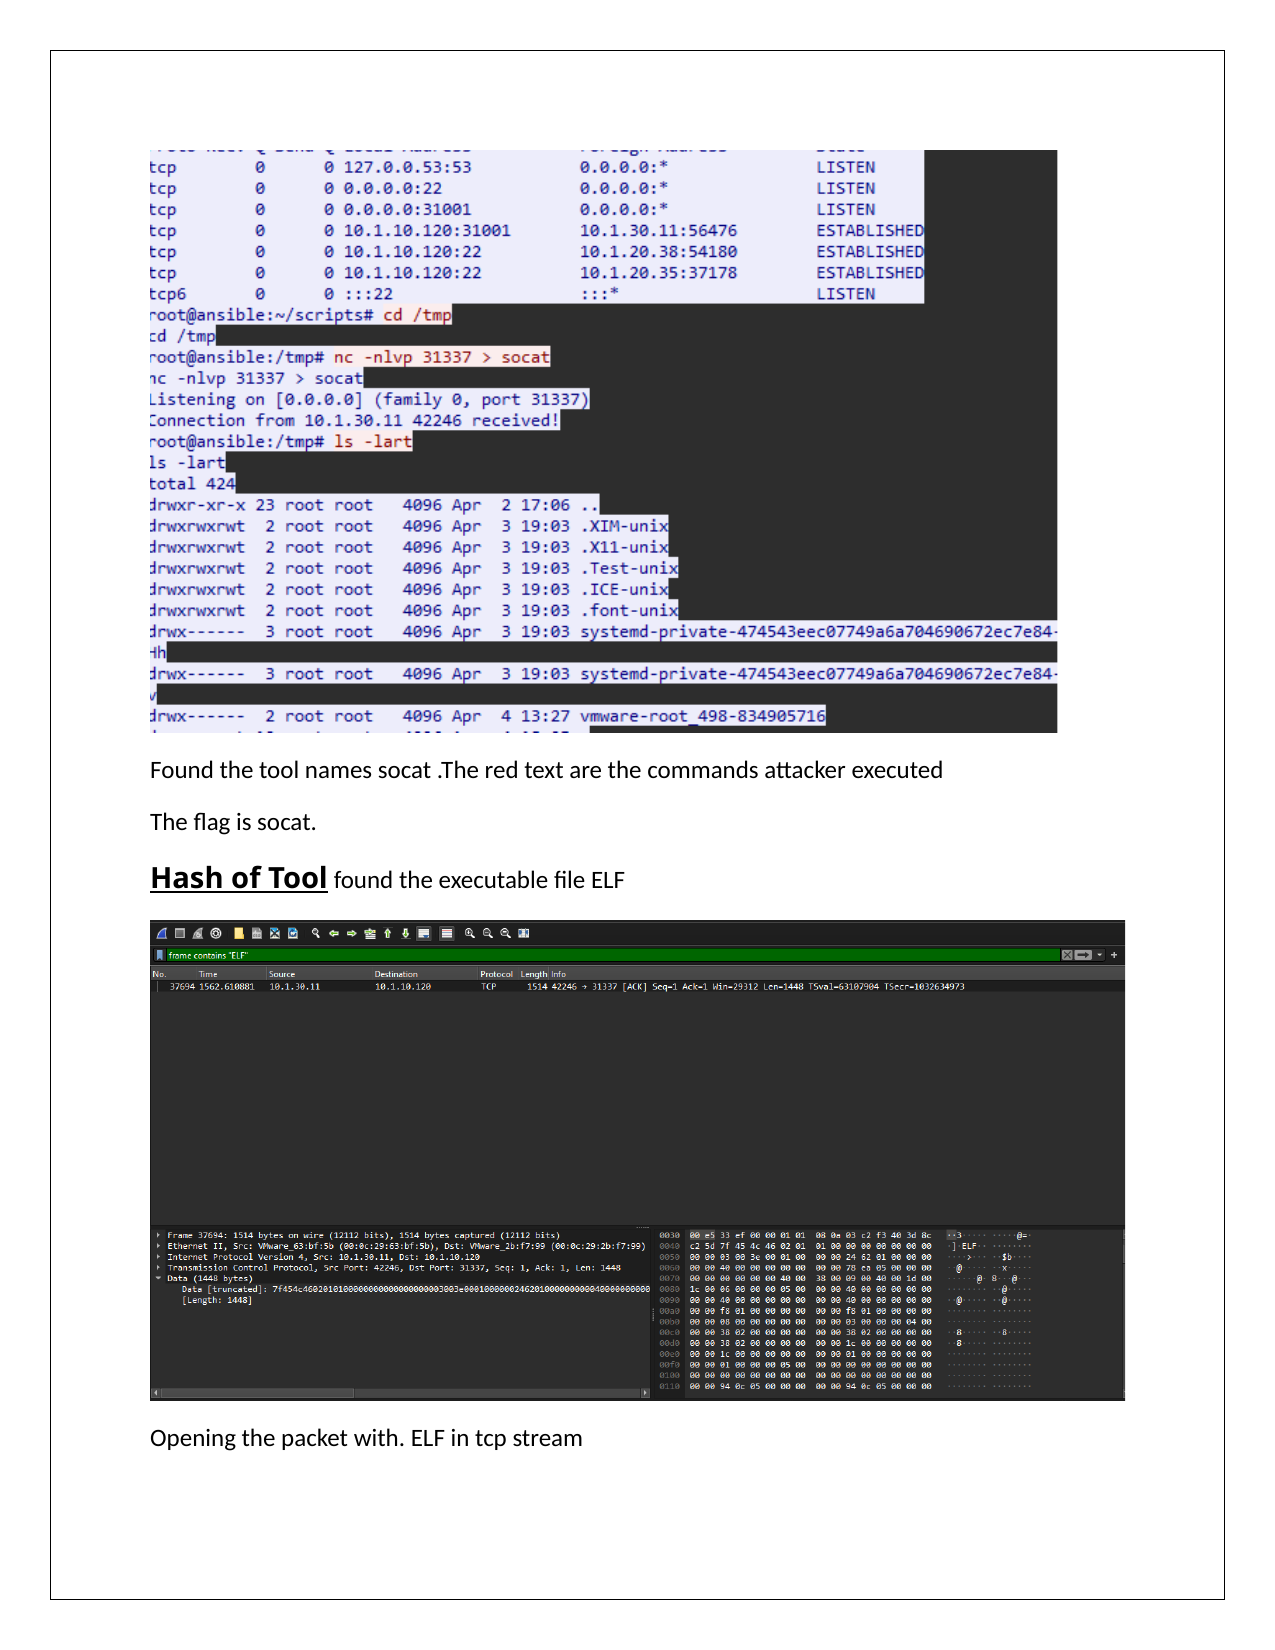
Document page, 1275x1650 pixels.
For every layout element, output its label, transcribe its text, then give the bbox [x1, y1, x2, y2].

picture [150, 920, 1125, 1401]
text Hash of Tool found the executable file ELF [150, 858, 1125, 897]
text Found the tool names socat .The red text are the commands attacker executed [150, 754, 1125, 785]
text Opening the packet with. ELF in tcp stream [150, 1422, 1125, 1453]
picture [150, 150, 1058, 733]
text The flag is socat. [150, 806, 1125, 837]
